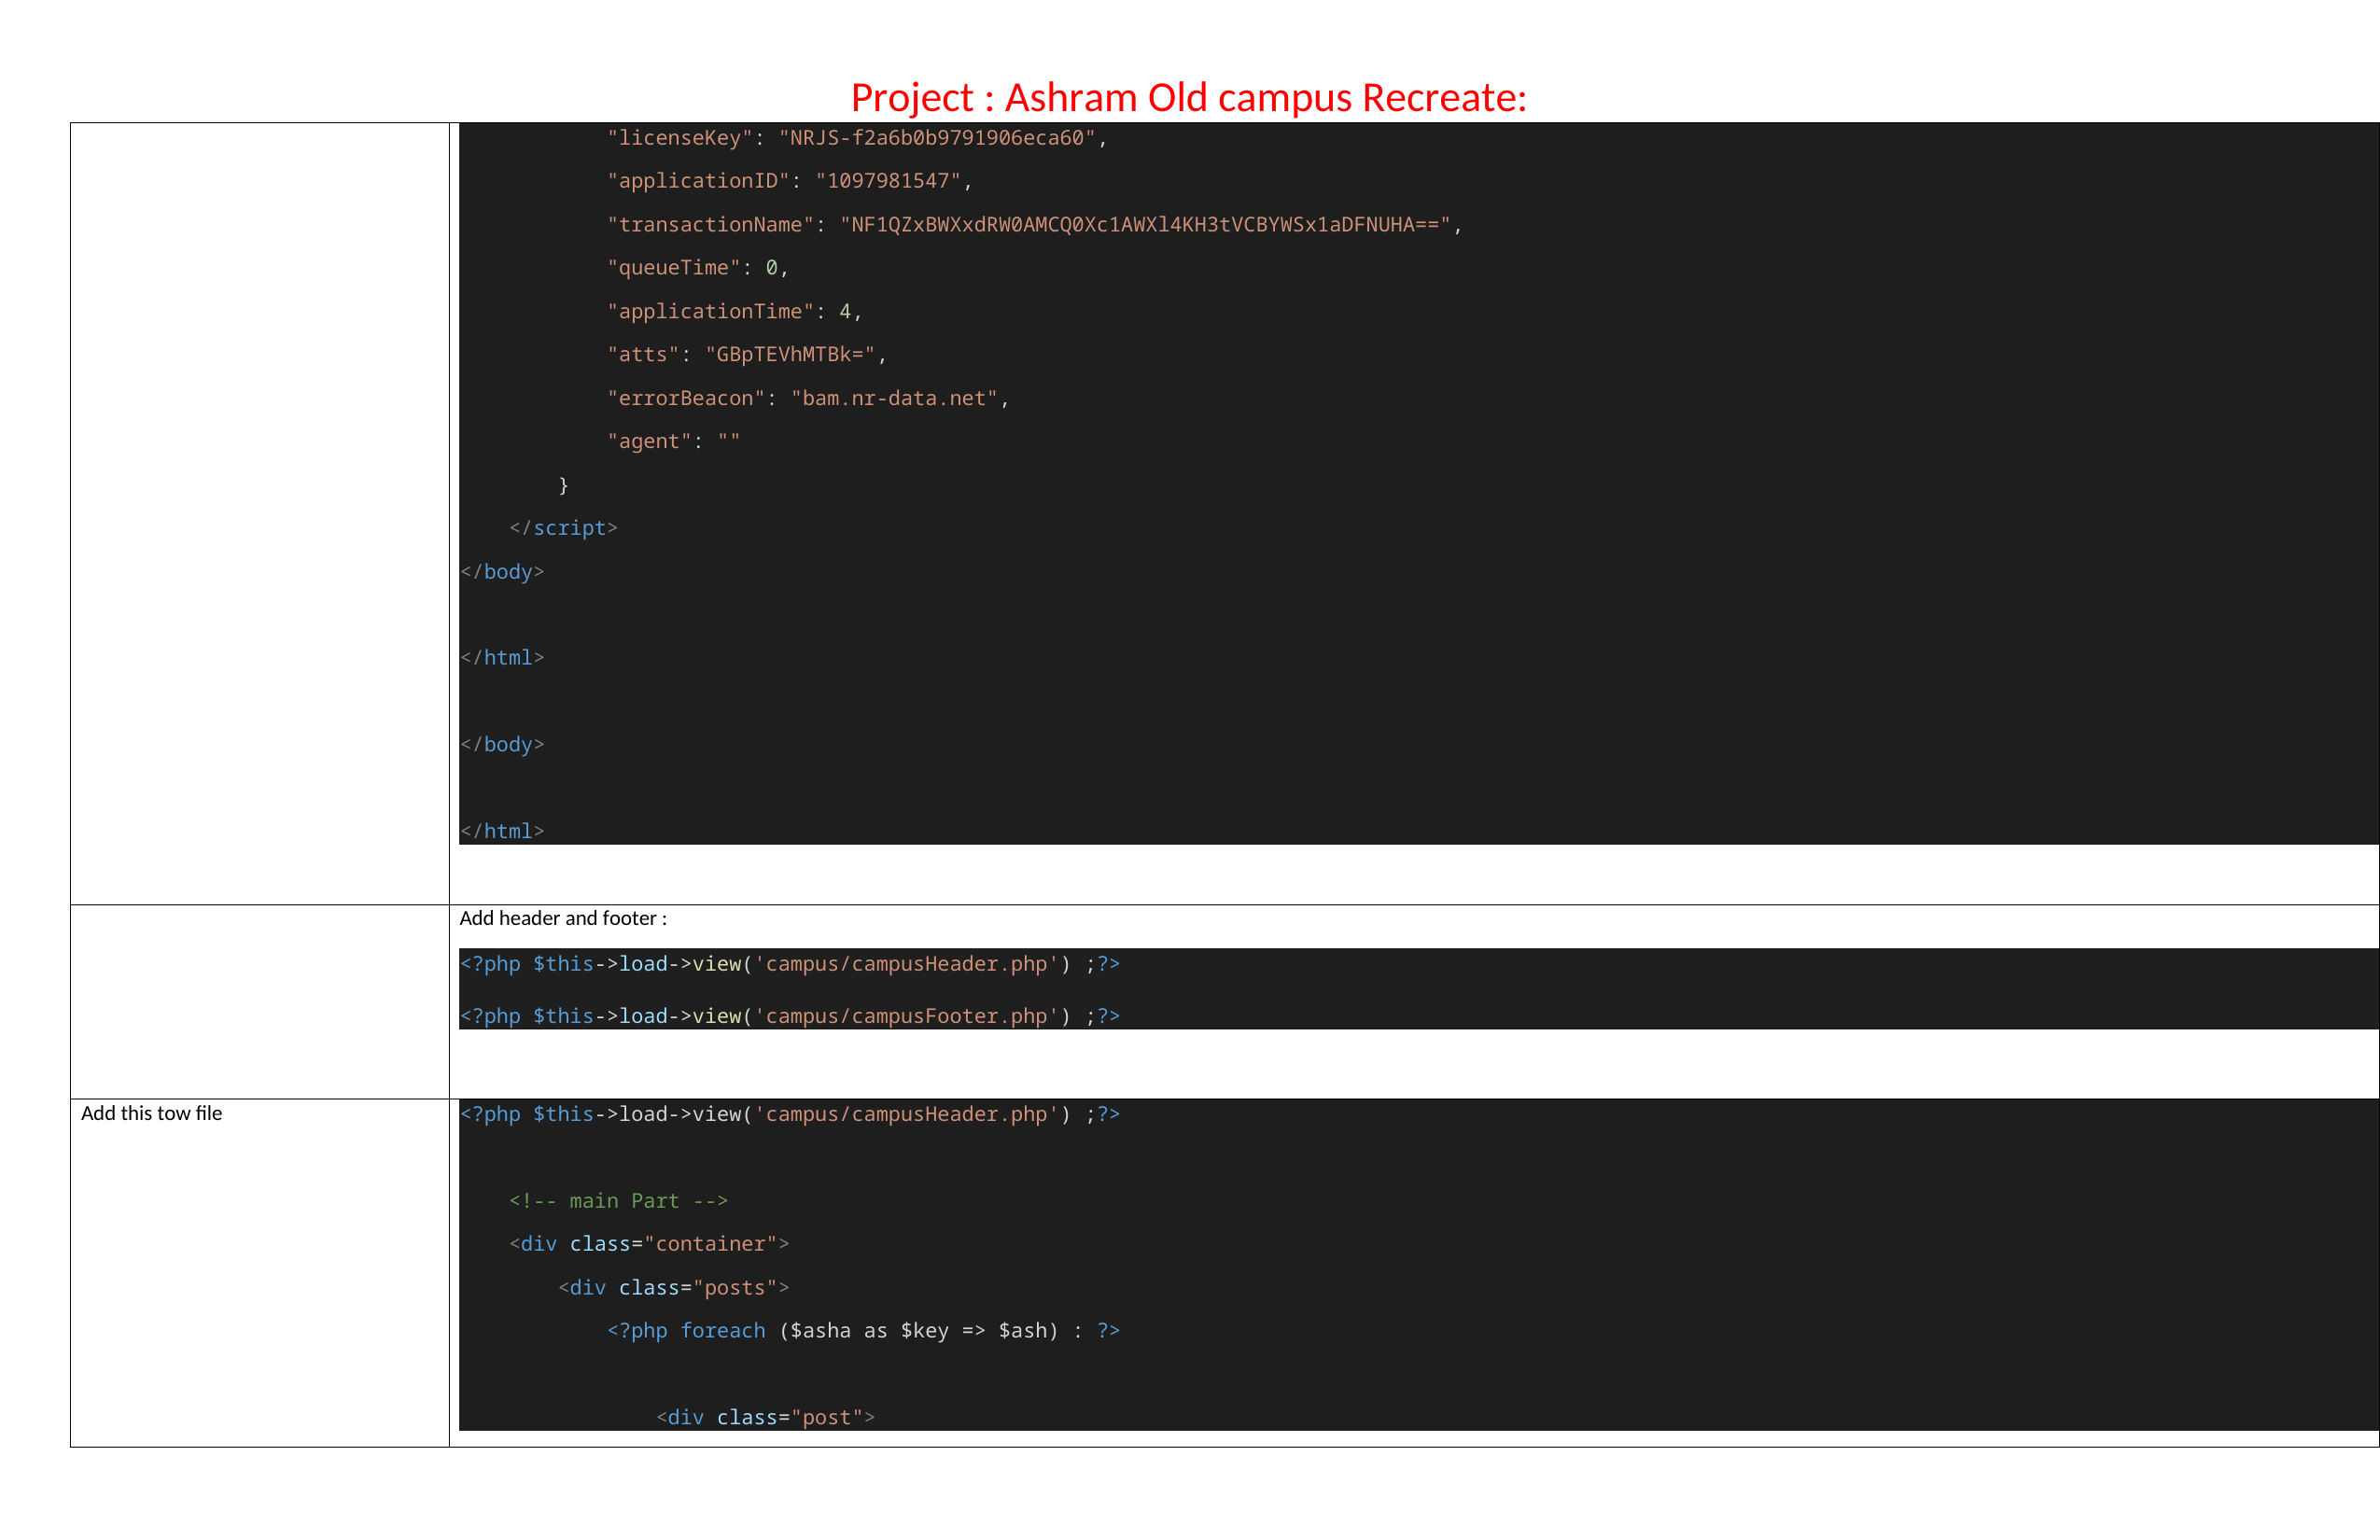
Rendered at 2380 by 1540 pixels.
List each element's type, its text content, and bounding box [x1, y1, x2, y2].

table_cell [71, 123, 449, 903]
table_cell [71, 905, 449, 1099]
table_cell Add header and footer : <?php $this->load->view('campus/campusHeader.php') ;?> <?php $this->load->view('campus/campusFooter.php') ;?> [450, 905, 2379, 1099]
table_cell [450, 1099, 2379, 1447]
table_cell Add this tow file [71, 1099, 449, 1447]
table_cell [450, 123, 2379, 903]
